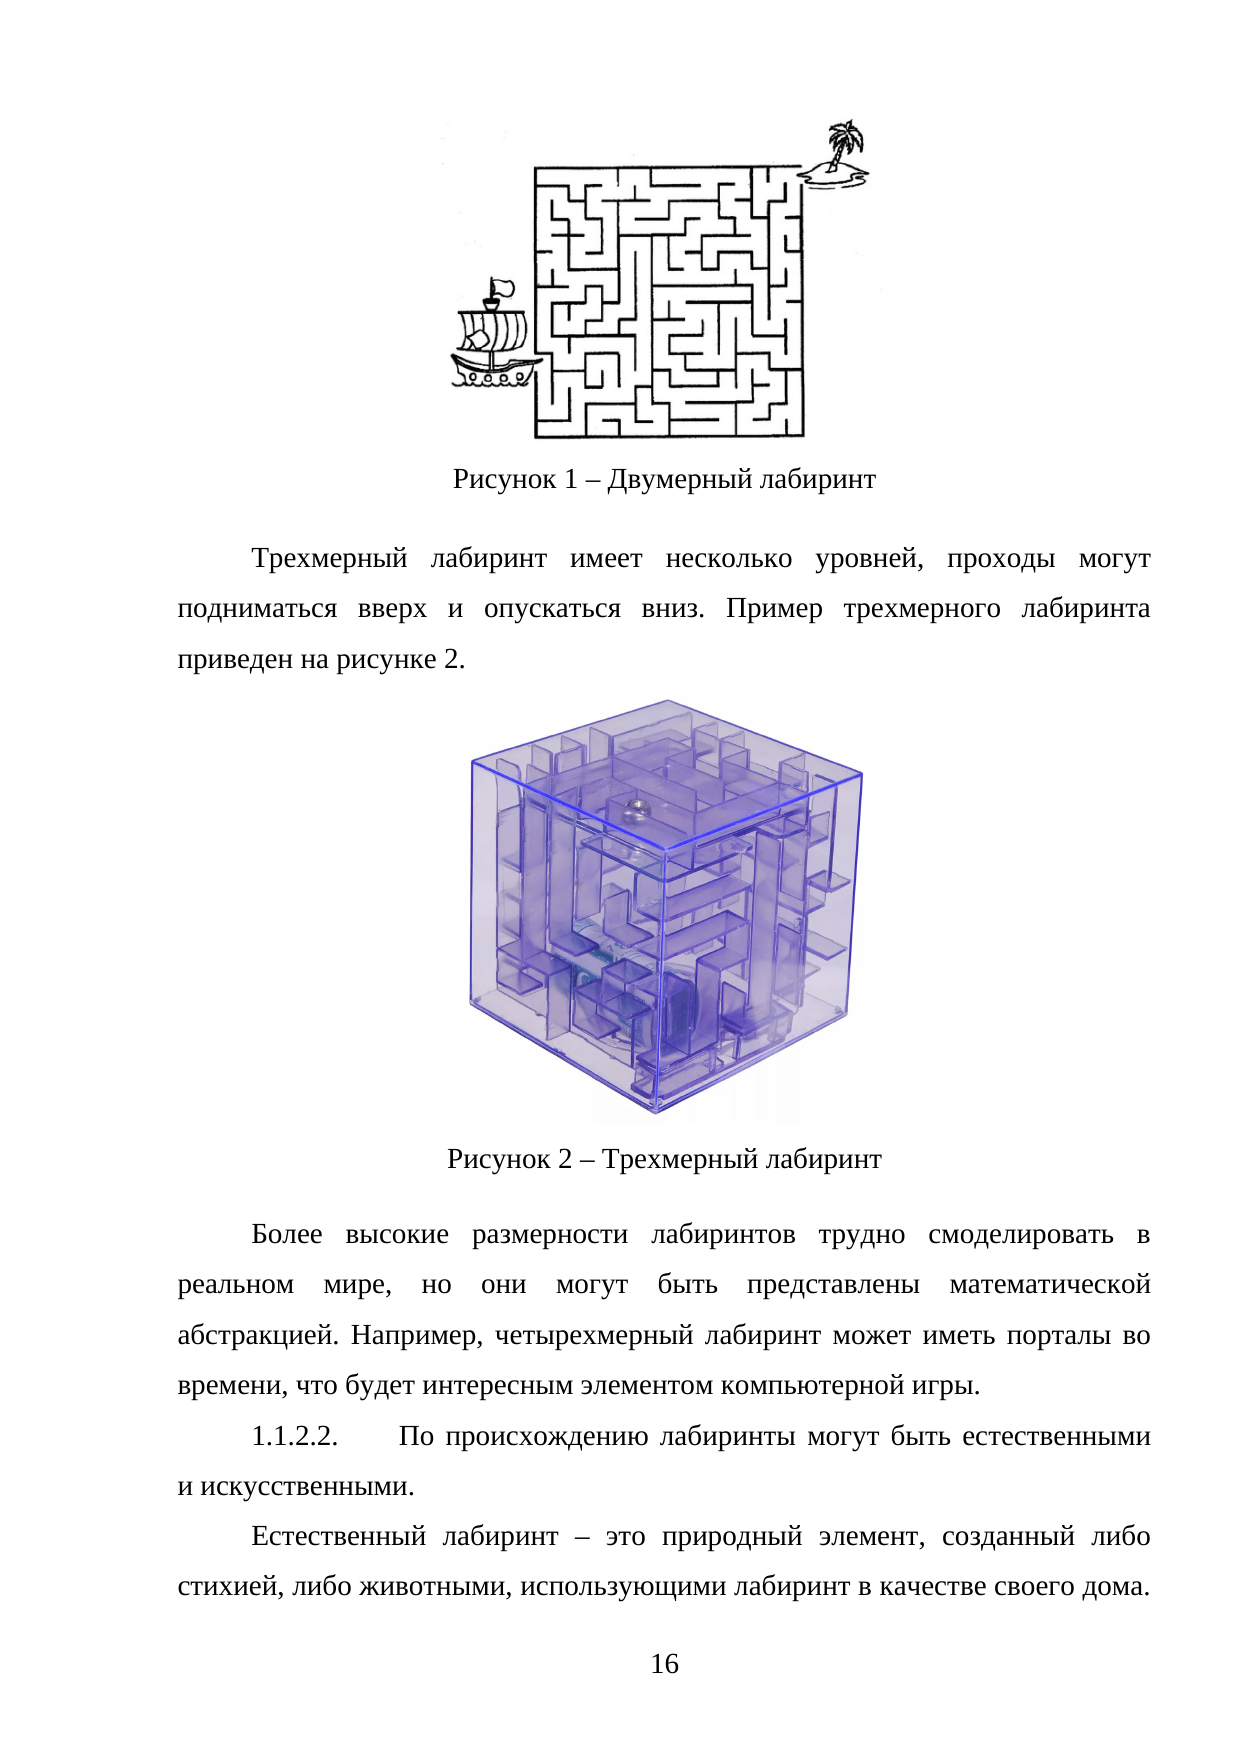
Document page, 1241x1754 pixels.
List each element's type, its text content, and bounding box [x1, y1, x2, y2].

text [177, 1518, 1152, 1602]
text Трехмерный лабиринт имеет несколько уровней, проходы могут подниматься вверх и опускаться вниз. Пример трехмерного лабиринта приведен на рисунке 2. [177, 540, 1152, 674]
text Более высокие размерности лабиринтов трудно смоделировать в реальном мире, но они могут быть представлены математической абстракцией. Например, четырехмерный лабиринт может иметь порталы во времени, что будет интересным элементом компьютерной игры. [177, 1216, 1152, 1401]
picture [447, 691, 881, 1125]
list По происхождению лабиринты могут быть естественными и искусственными. [177, 1418, 1152, 1501]
picture [415, 118, 914, 445]
